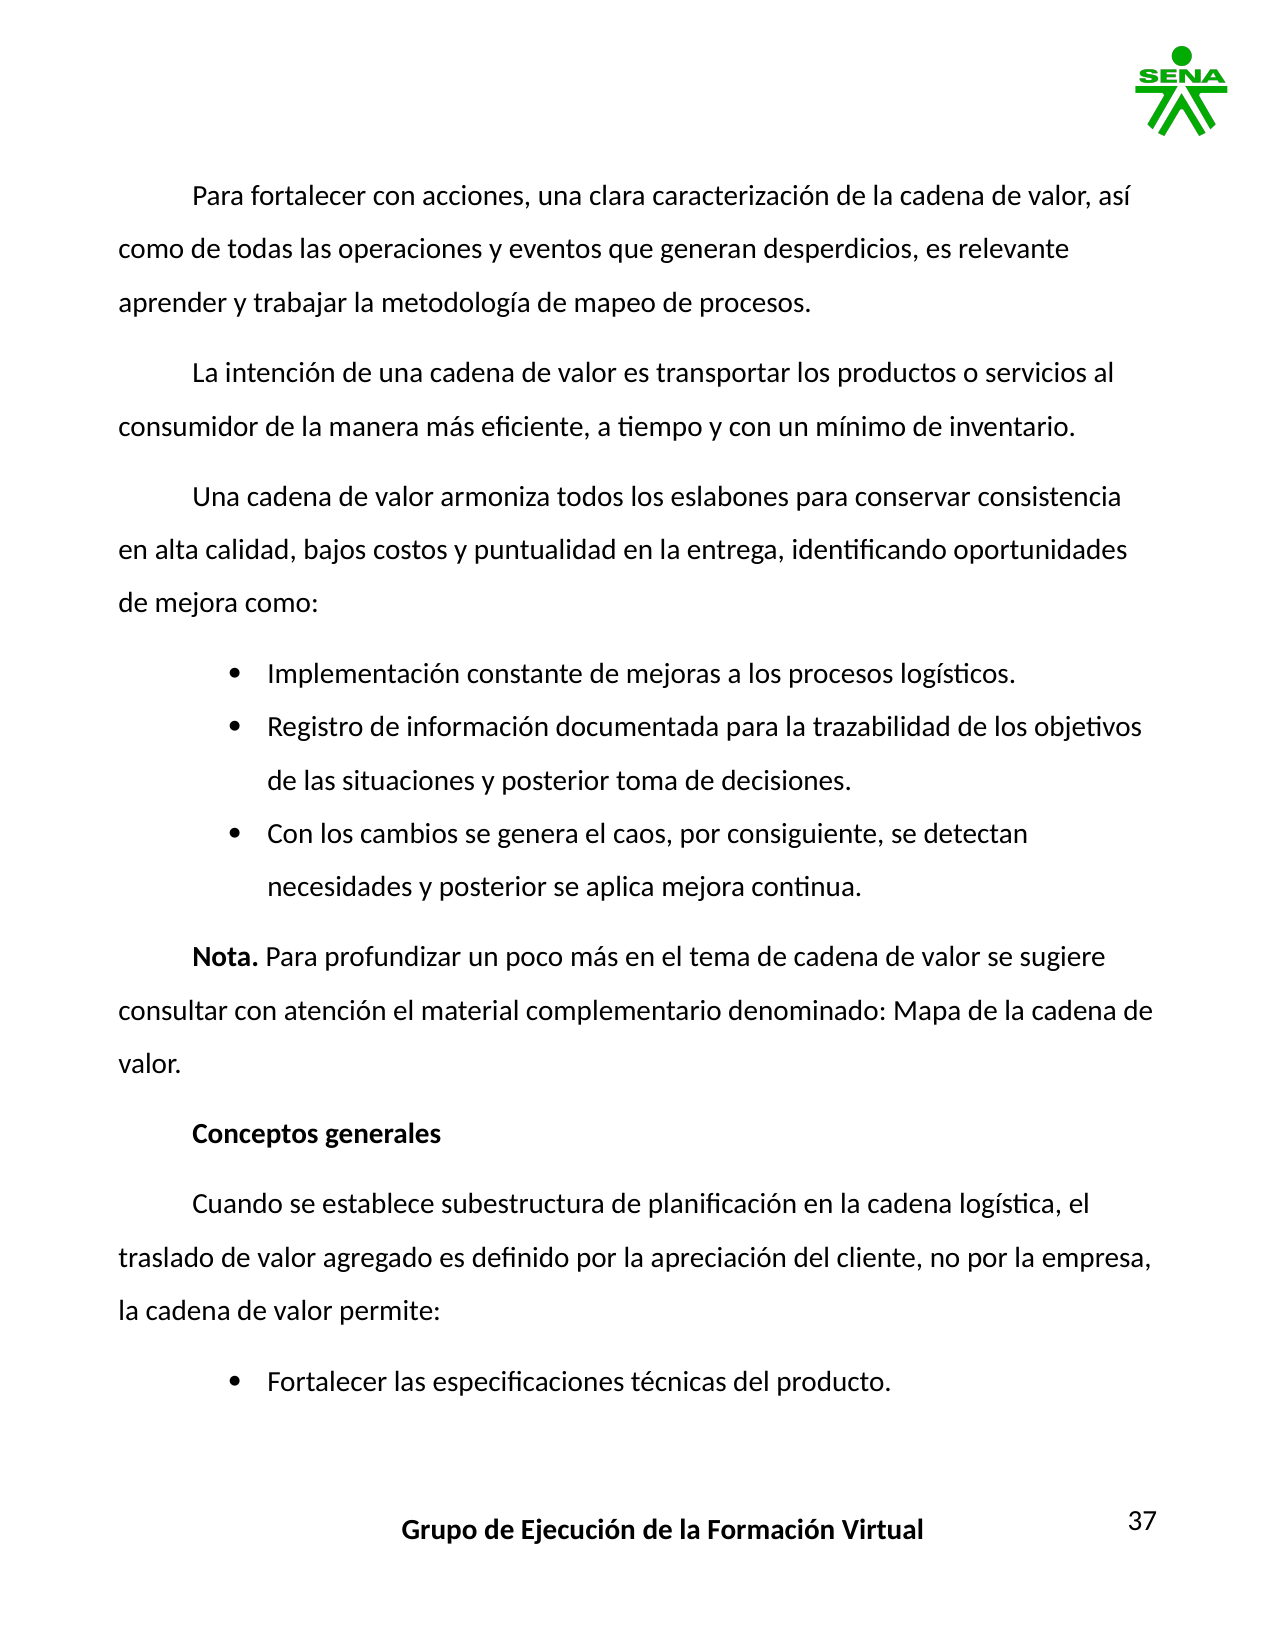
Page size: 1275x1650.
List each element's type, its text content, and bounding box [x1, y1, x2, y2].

list Registro de información documentada para la trazabilidad de los objetivos de las situaciones y posterior toma de decisiones. [229, 708, 1157, 797]
text Nota. Para profundizar un poco más en el tema de cadena de valor se sugiere consultar con atención el material complementario denominado: Mapa de la cadena de valor. [118, 938, 1157, 1081]
text La intención de una cadena de valor es transportar los productos o servicios al consumidor de la manera más eficiente, a tiempo y con un mínimo de inventario. [118, 354, 1157, 443]
list Implementación constante de mejoras a los procesos logísticos. [229, 655, 1157, 690]
text Conceptos generales [118, 1116, 1157, 1151]
text Una cadena de valor armoniza todos los eslabones para conservar consistencia en alta calidad, bajos costos y puntualidad en la entrega, identificando oportunidades de mejora como: [118, 478, 1157, 620]
text Para fortalecer con acciones, una clara caracterización de la cadena de valor, así como de todas las operaciones y eventos que generan desperdicios, es relevante aprender y trabajar la metodología de mapeo de procesos. [118, 177, 1157, 320]
list Fortalecer las especificaciones técnicas del producto. [229, 1363, 1157, 1398]
list Con los cambios se genera el caos, por consiguiente, se detectan necesidades y posterior se aplica mejora continua. [229, 815, 1157, 904]
text Cuando se establece subestructura de planificación en la cadena logística, el traslado de valor agregado es definido por la apreciación del cliente, no por la empresa, la cadena de valor permite: [118, 1186, 1157, 1328]
picture [1135, 46, 1228, 136]
